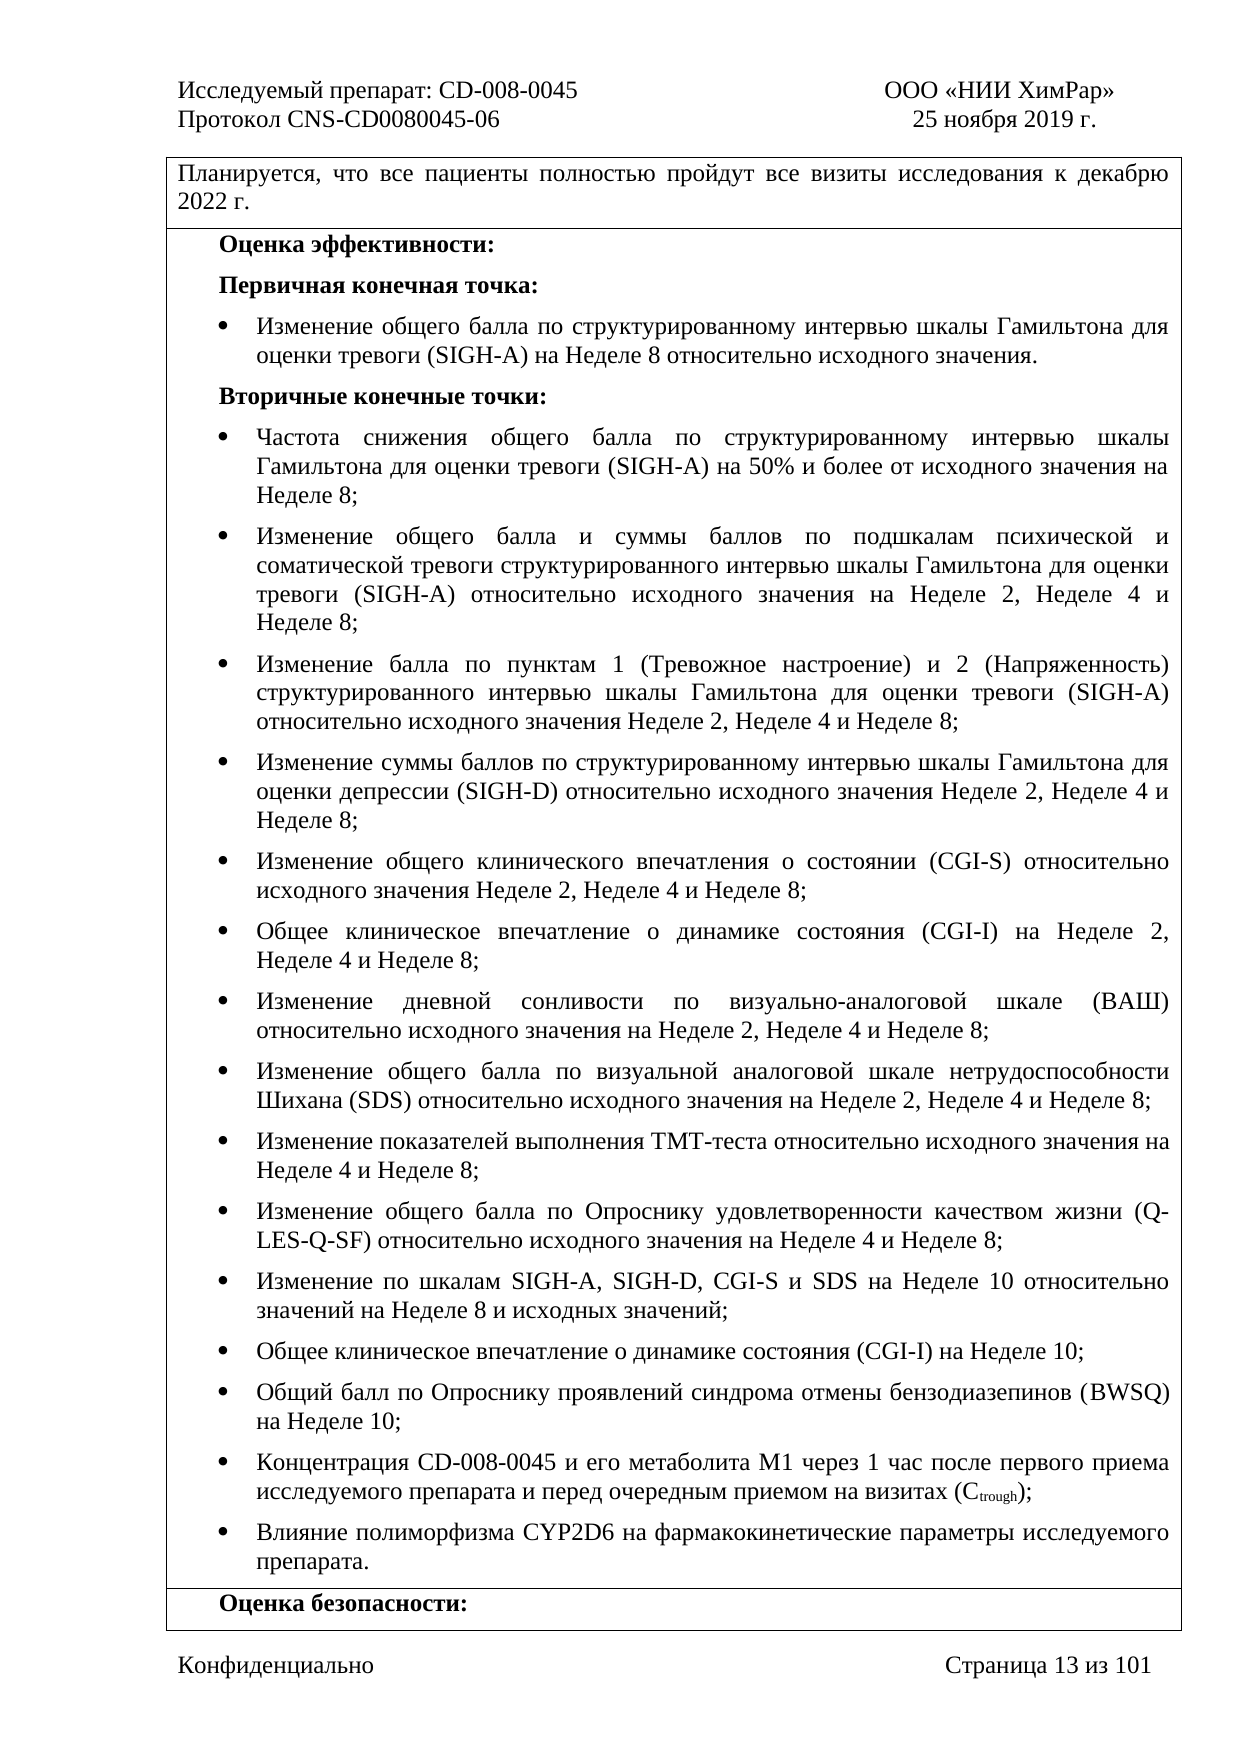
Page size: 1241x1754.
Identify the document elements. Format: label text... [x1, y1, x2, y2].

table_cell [167, 158, 1181, 228]
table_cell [167, 1589, 1181, 1630]
table_cell Оценка эффективности: Первичная конечная точка: Изменение общего балла по структурированному интервью шкалы Гамильтона для оценки тревоги (SIGH-A) на Неделе 8 относительно исходного значения. Вторичные конечные точки: Частота снижения общего балла по структурированному интервью шкалы Гамильтона для оценки тревоги (SIGH-A) на 50% и более от исходного значения на Неделе 8; Изменение общего балла и суммы баллов по подшкалам психической и соматической тревоги структурированного интервью шкалы Гамильтона для оценки тревоги (SIGH-A) относительно исходного значения на Неделе 2, Неделе 4 и Неделе 8; Изменение балла по пунктам 1 (Тревожное настроение) и 2 (Напряженность) структурированного интервью шкалы Гамильтона для оценки тревоги (SIGH-A) относительно исходного значения Неделе 2, Неделе 4 и Неделе 8; Изменение суммы баллов по структурированному интервью шкалы Гамильтона для оценки депрессии (SIGH-D) относительно исходного значения Неделе 2, Неделе 4 и Неделе 8; Изменение общего клинического впечатления о состоянии (CGI-S) относительно исходного значения Неделе 2, Неделе 4 и Неделе 8; Общее клиническое впечатление о динамике состояния (CGI-I) на Неделе 2, Неделе 4 и Неделе 8; Изменение дневной сонливости по визуально-аналоговой шкале (ВАШ) относительно исходного значения на Неделе 2, Неделе 4 и Неделе 8; Изменение общего балла по визуальной аналоговой шкале нетрудоспособности Шихана (SDS) относительно исходного значения на Неделе 2, Неделе 4 и Неделе 8; Изменение показателей выполнения ТMT-теста относительно исходного значения на Неделе 4 и Неделе 8; Изменение общего балла по Опроснику удовлетворенности качеством жизни (Q-LES-Q-SF) относительно исходного значения на Неделе 4 и Неделе 8; Изменение по шкалам SIGH-A, SIGH-D, CGI-S и SDS на Неделе 10 относительно значений на Неделе 8 и исходных значений; Общее клиническое впечатление о динамике состояния (CGI-I) на Неделе 10; Общий балл по Опроснику проявлений синдрома отмены бензодиазепинов (BWSQ) на Неделе 10; Концентрация CD-008-0045 и его метаболита М1 через 1 час после первого приема исследуемого препарата и перед очередным приемом на визитах (Ctrough); Влияние полиморфизма CYP2D6 на фармакокинетические параметры исследуемого препарата. [167, 229, 1181, 1587]
